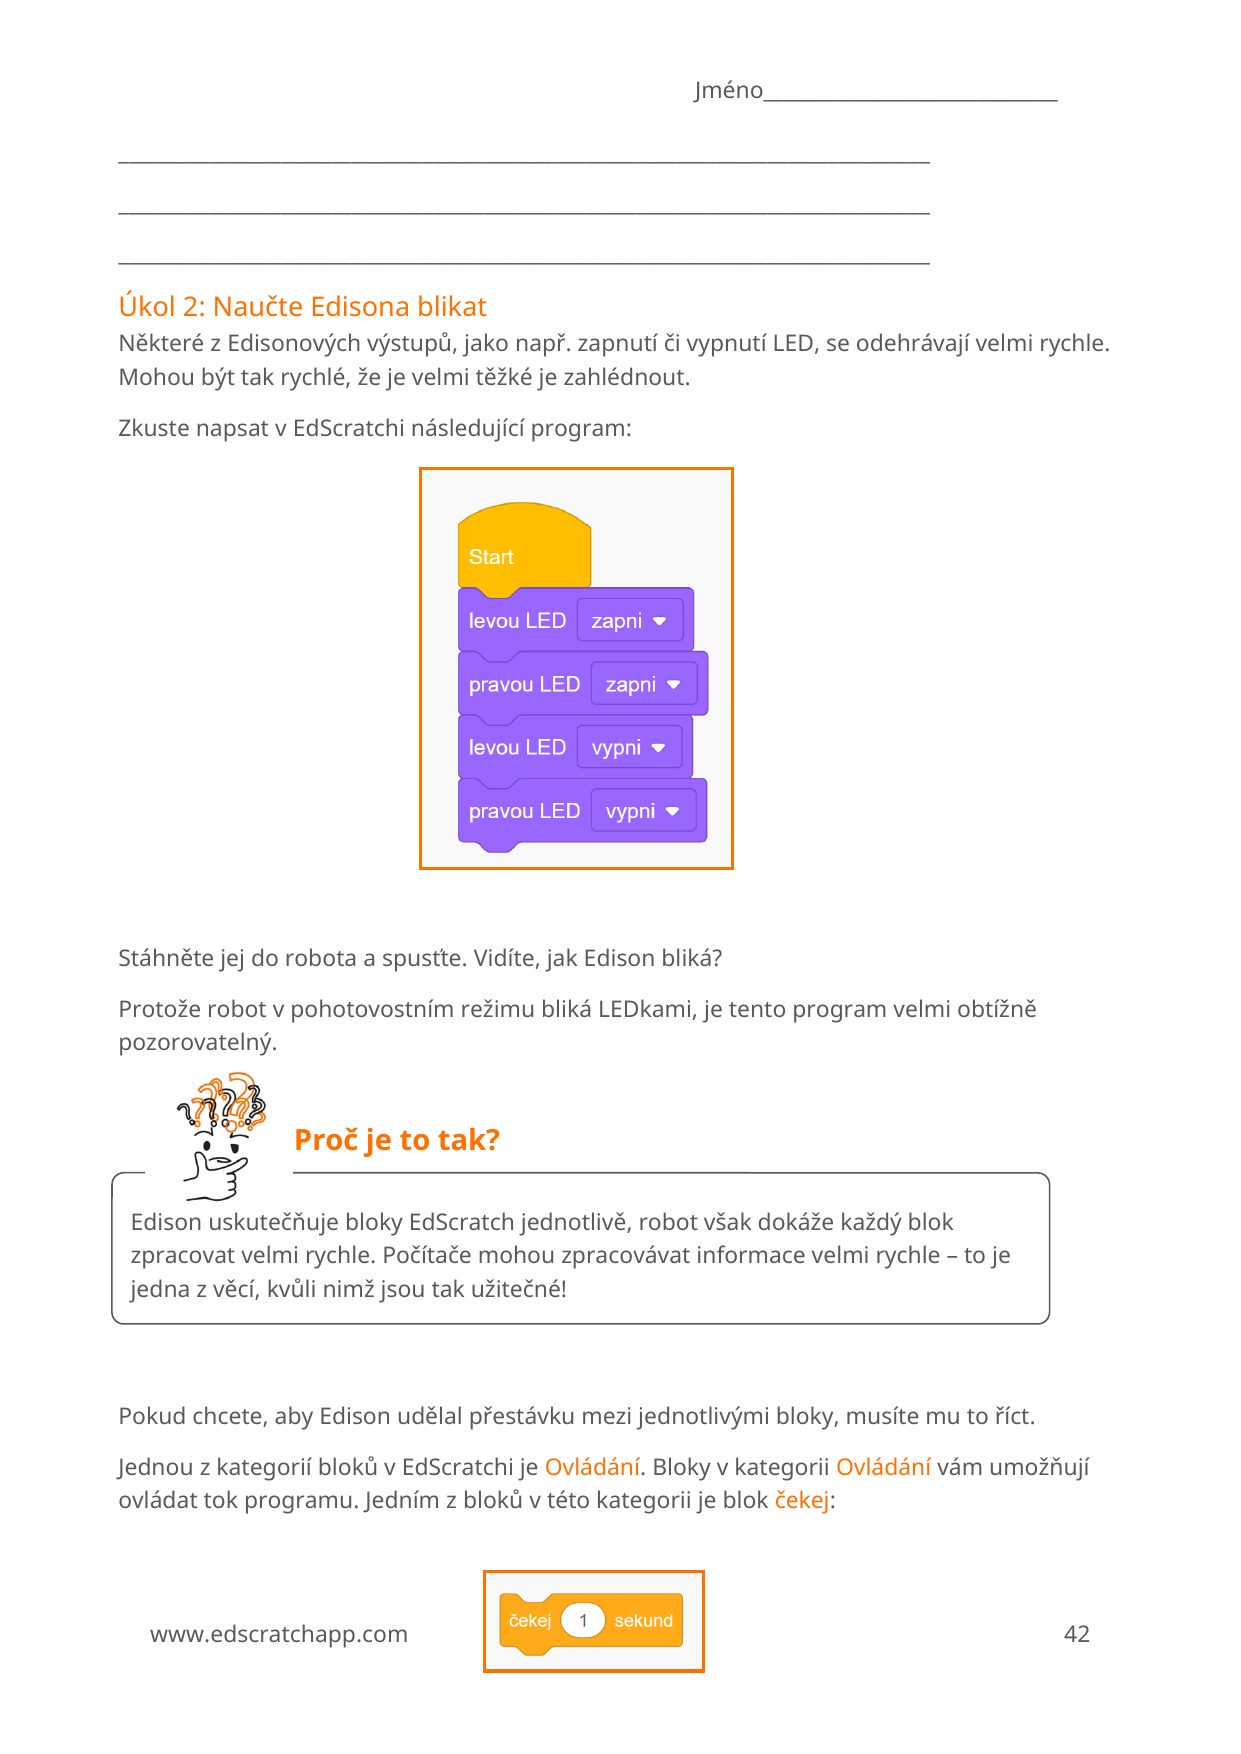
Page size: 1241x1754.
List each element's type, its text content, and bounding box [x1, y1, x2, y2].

text ________________________________________________________________________________ [118, 187, 1122, 218]
subtitle Úkol 2: Naučte Edisona blikat [118, 288, 1122, 324]
picture [422, 470, 731, 867]
text ________________________________________________________________________________ [118, 237, 1122, 268]
text Protože robot v pohotovostním režimu bliká LEDkami, je tento program velmi obtížně pozorovatelný. [118, 993, 1122, 1058]
text Stáhněte jej do robota a spusťte. Vidíte, jak Edison bliká? [118, 942, 1122, 973]
text Některé z Edisonových výstupů, jako např. zapnutí či vypnutí LED, se odehrávají velmi rychle. Mohou být tak rychlé, že je velmi těžké je zahlédnout. [118, 327, 1122, 392]
text ________________________________________________________________________________ [118, 136, 1122, 168]
text Pokud chcete, aby Edison udělal přestávku mezi jednotlivými bloky, musíte mu to říct. [118, 1400, 1122, 1431]
picture [486, 1573, 702, 1669]
picture [145, 1062, 293, 1210]
text Zkuste napsat v EdScratchi následující program: [118, 412, 1122, 443]
text Jednou z kategorií bloků v EdScratchi je Ovládání. Bloky v kategorii Ovládání vám umožňují ovládat tok programu. Jedním z bloků v této kategorii je blok čekej: [118, 1451, 1122, 1516]
